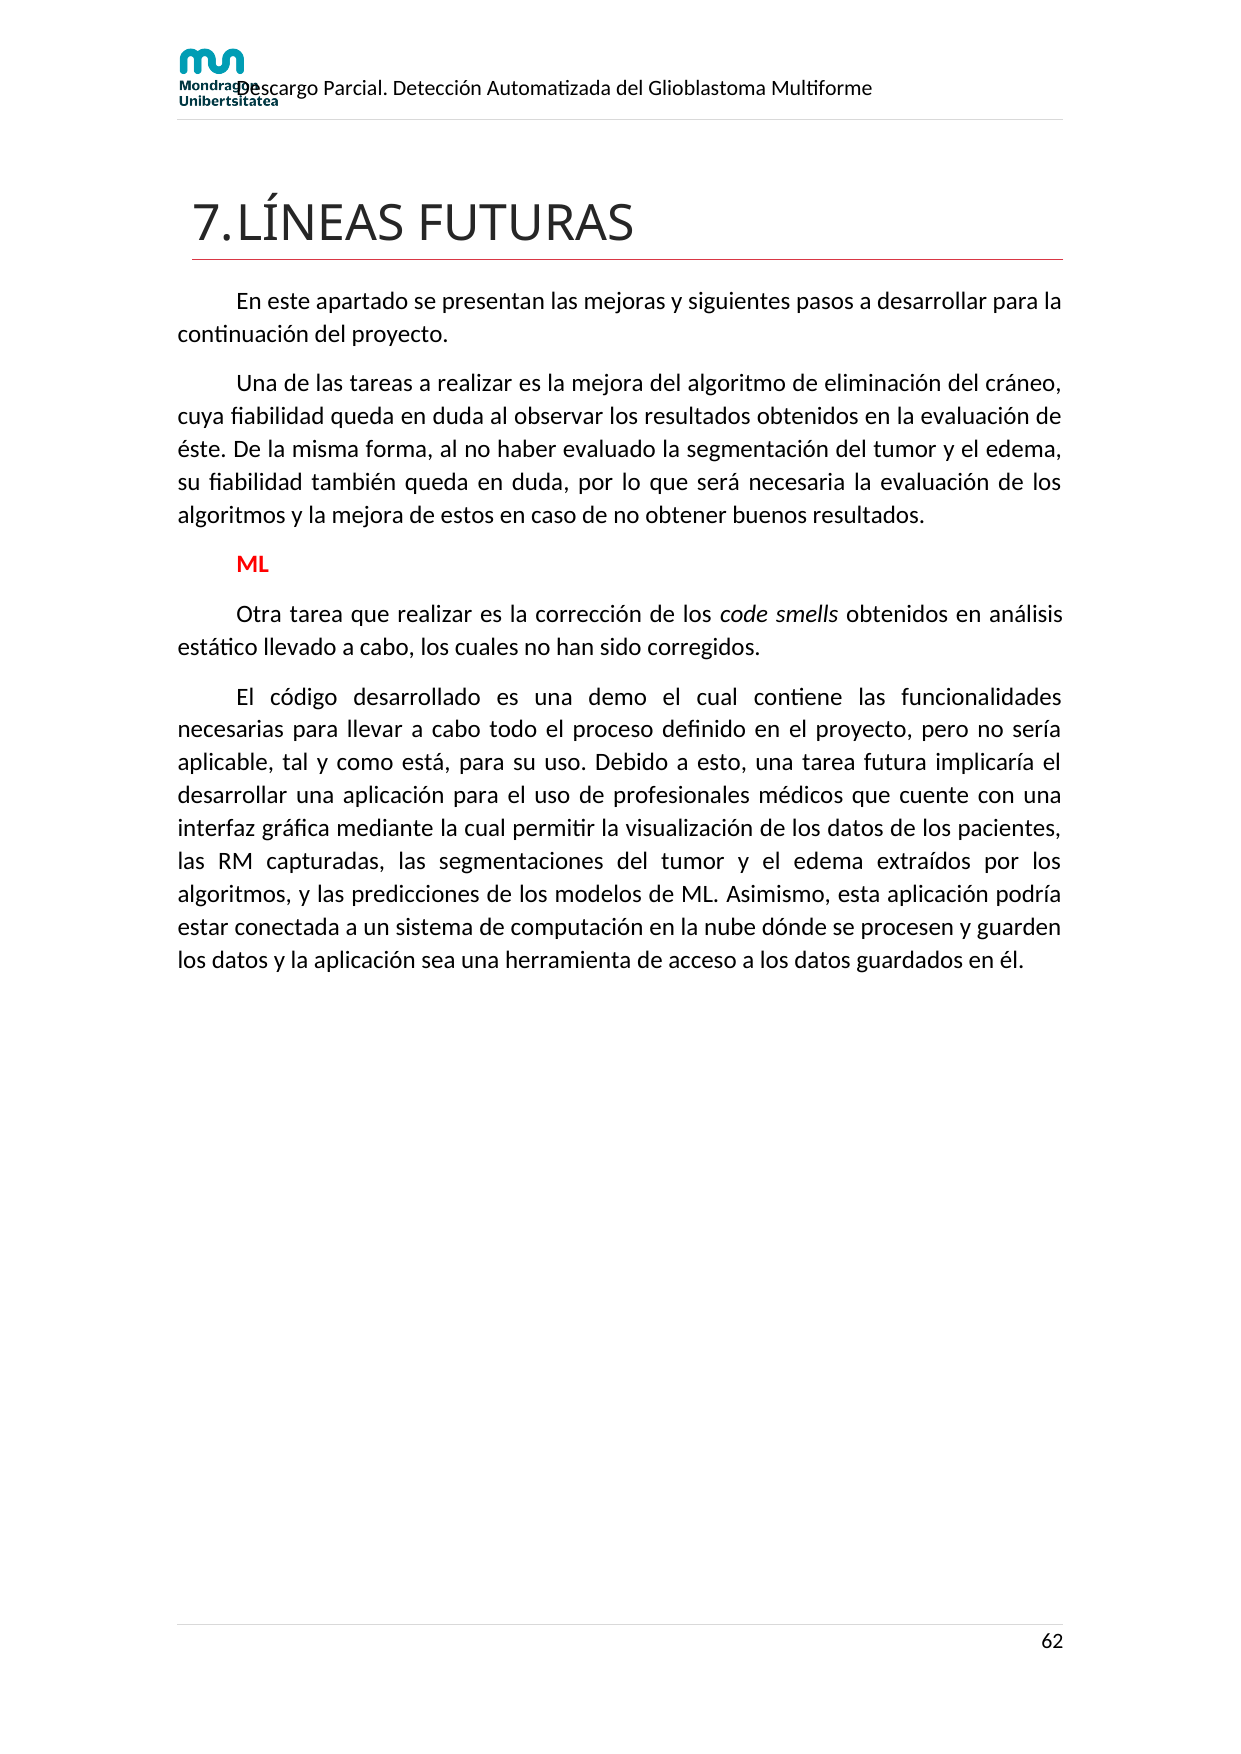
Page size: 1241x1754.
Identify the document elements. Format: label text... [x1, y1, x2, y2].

picture [154, 36, 291, 118]
text Otra tarea que realizar es la corrección de los code smells obtenidos en análisis estático llevado a cabo, los cuales no han sido corregidos. [177, 598, 1063, 662]
text En este apartado se presentan las mejoras y siguientes pasos a desarrollar para la continuación del proyecto. [177, 285, 1063, 348]
text Una de las tareas a realizar es la mejora del algoritmo de eliminación del cráneo, cuya fiabilidad queda en duda al observar los resultados obtenidos en la evaluación de éste. De la misma forma, al no haber evaluado la segmentación del tumor y el edema, su fiabilidad también queda en duda, por lo que será necesaria la evaluación de los algoritmos y la mejora de estos en caso de no obtener buenos resultados. [177, 367, 1063, 529]
subtitle LÍNEAS FUTURAS [192, 186, 1063, 259]
text ML [177, 548, 1063, 579]
text El código desarrollado es una demo el cual contiene las funcionalidades necesarias para llevar a cabo todo el proceso definido en el proyecto, pero no sería aplicable, tal y como está, para su uso. Debido a esto, una tarea futura implicaría el desarrollar una aplicación para el uso de profesionales médicos que cuente con una interfaz gráfica mediante la cual permitir la visualización de los datos de los pacientes, las RM capturadas, las segmentaciones del tumor y el edema extraídos por los algoritmos, y las predicciones de los modelos de ML. Asimismo, esta aplicación podría estar conectada a un sistema de computación en la nube dónde se procesen y guarden los datos y la aplicación sea una herramienta de acceso a los datos guardados en él. [177, 681, 1063, 974]
